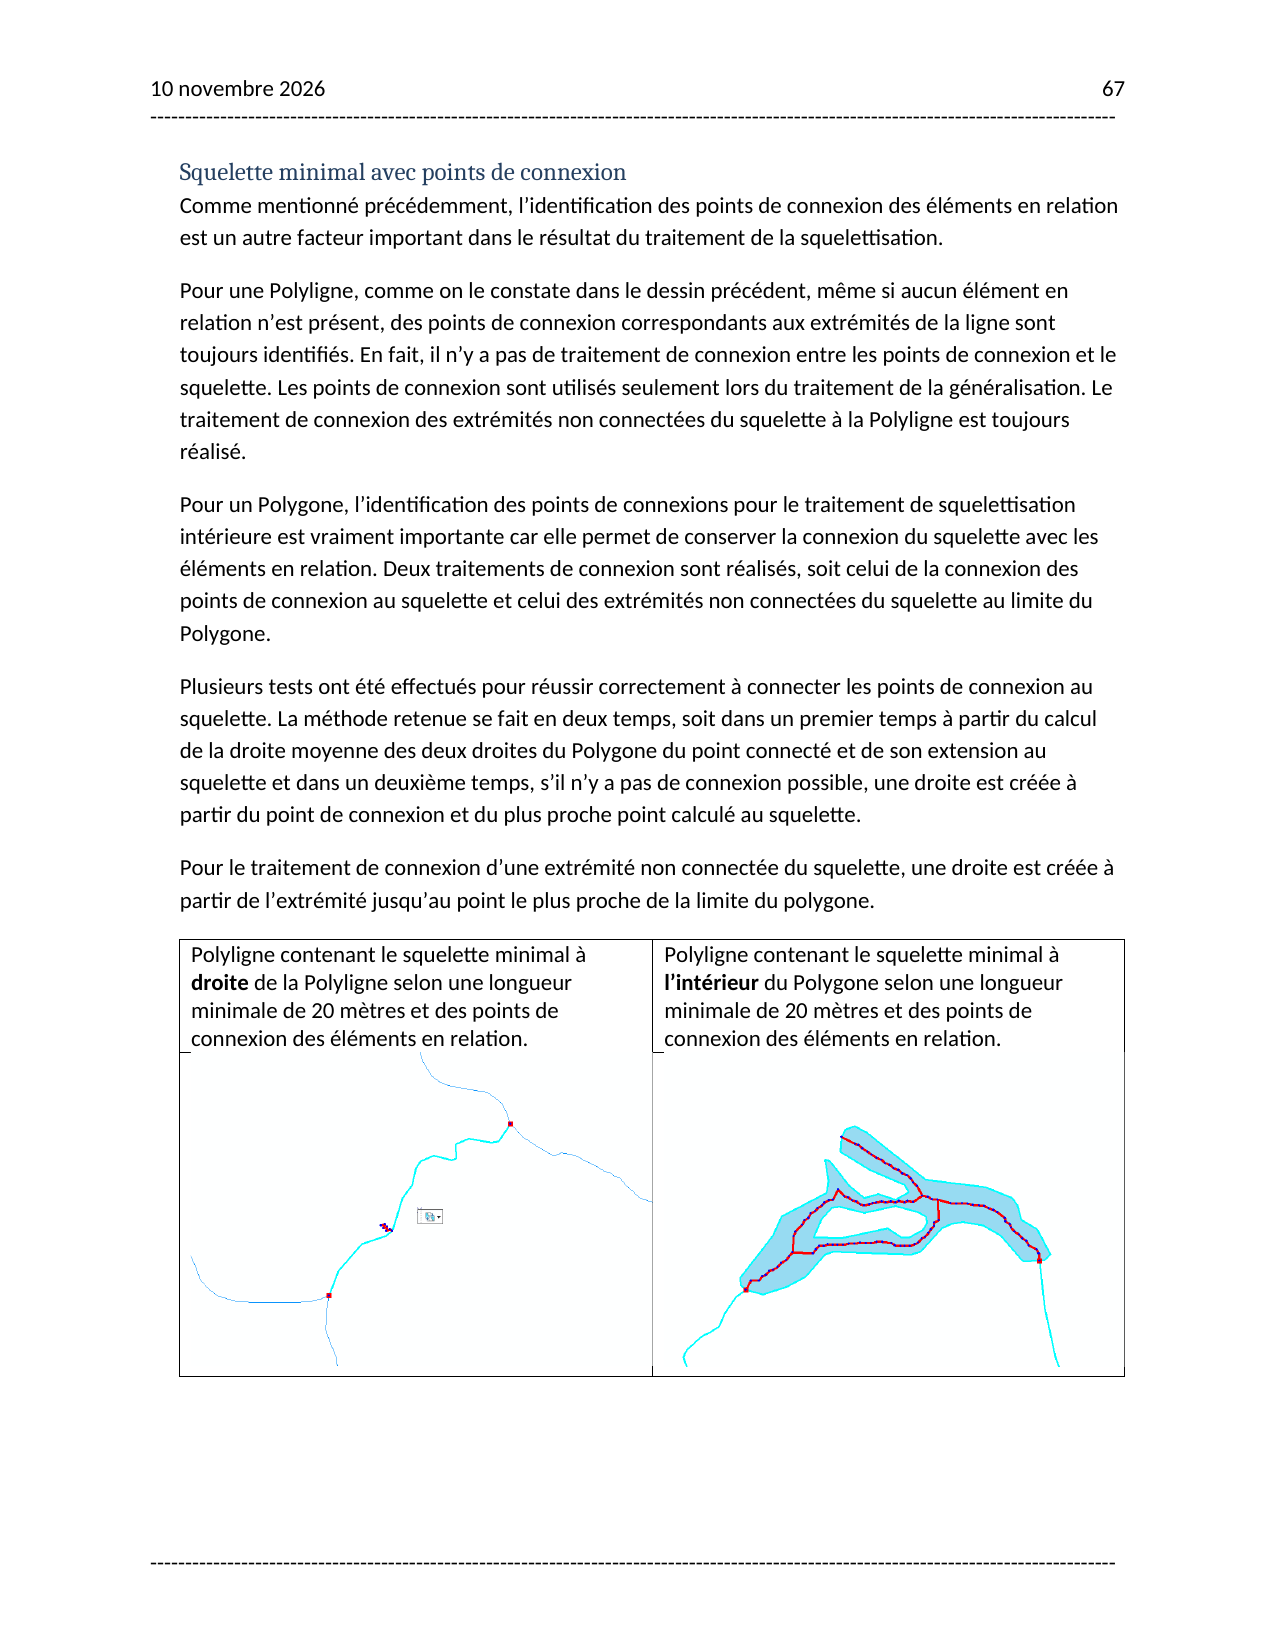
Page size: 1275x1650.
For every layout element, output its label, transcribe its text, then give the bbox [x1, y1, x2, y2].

text Plusieurs tests ont été effectués pour réussir correctement à connecter les points de connexion au squelette. La méthode retenue se fait en deux temps, soit dans un premier temps à partir du calcul de la droite moyenne des deux droites du Polygone du point connecté et de son extension au squelette et dans un deuxième temps, s’il n’y a pas de connexion possible, une droite est créée à partir du point de connexion et du plus proche point calculé au squelette. [179, 672, 1125, 828]
picture [190, 1052, 653, 1366]
text Comme mentionné précédemment, l’identification des points de connexion des éléments en relation est un autre facteur important dans le résultat du traitement de la squelettisation. [179, 191, 1125, 251]
text Pour une Polyligne, comme on le constate dans le dessin précédent, même si aucun élément en relation n’est présent, des points de connexion correspondants aux extrémités de la ligne sont toujours identifiés. En fait, il n’y a pas de traitement de connexion entre les points de connexion et le squelette. Les points de connexion sont utilisés seulement lors du traitement de la généralisation. Le traitement de connexion des extrémités non connectées du squelette à la Polyligne est toujours réalisé. [179, 276, 1125, 465]
table_header Polyligne contenant le squelette minimal à droite de la Polyligne selon une longueur minimale de 20 mètres et des points de connexion des éléments en relation. [180, 940, 652, 1052]
picture [664, 1052, 1125, 1367]
table_cell [653, 1053, 1124, 1376]
text Pour le traitement de connexion d’une extrémité non connectée du squelette, une droite est créée à partir de l’extrémité jusqu’au point le plus proche de la limite du polygone. [179, 853, 1125, 914]
text Pour un Polygone, l’identification des points de connexions pour le traitement de squelettisation intérieure est vraiment importante car elle permet de conserver la connexion du squelette avec les éléments en relation. Deux traitements de connexion sont réalisés, soit celui de la connexion des points de connexion au squelette et celui des extrémités non connectées du squelette au limite du Polygone. [179, 490, 1125, 647]
table_cell [180, 1053, 652, 1376]
table_header Polyligne contenant le squelette minimal à l’intérieur du Polygone selon une longueur minimale de 20 mètres et des points de connexion des éléments en relation. [653, 940, 1124, 1052]
subtitle Squelette minimal avec points de connexion [150, 158, 1125, 187]
